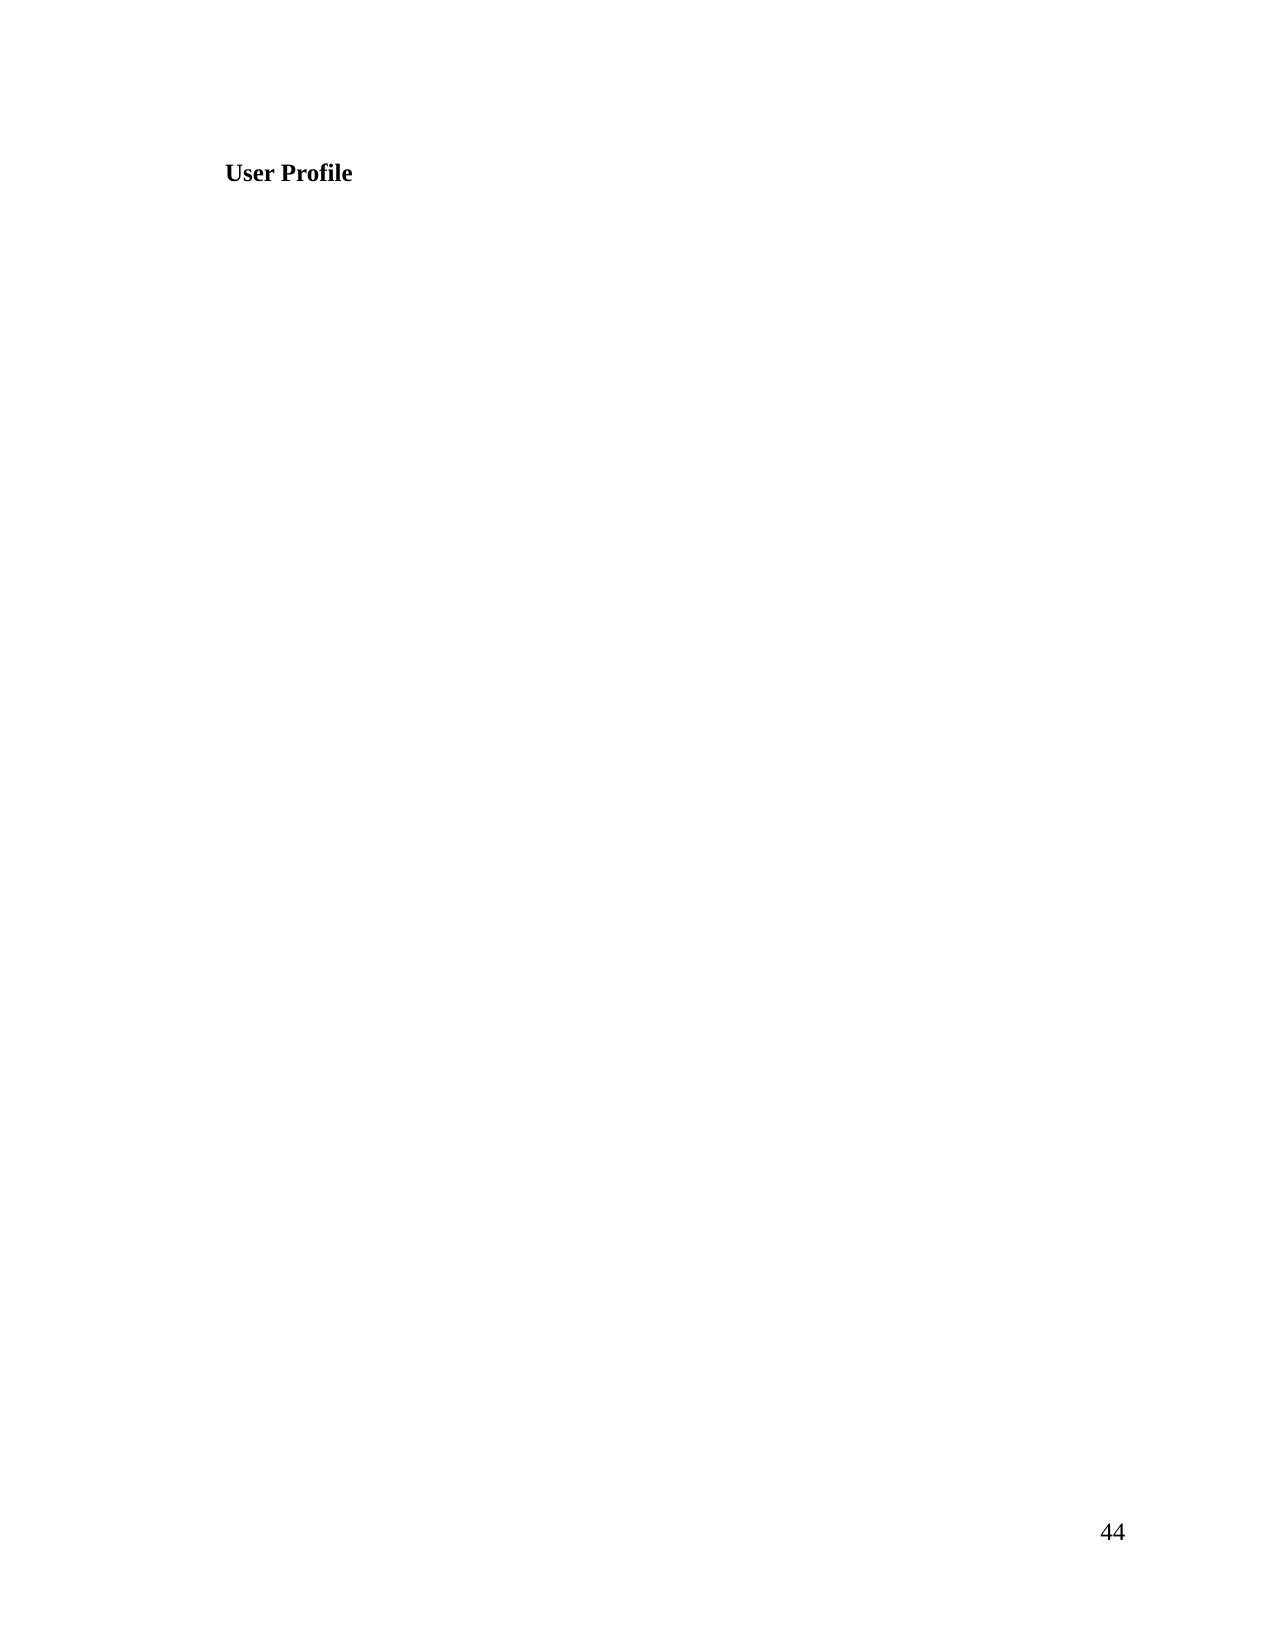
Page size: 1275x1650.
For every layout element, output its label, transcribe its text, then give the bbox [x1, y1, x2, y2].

subtitle User Profile [225, 158, 1125, 187]
